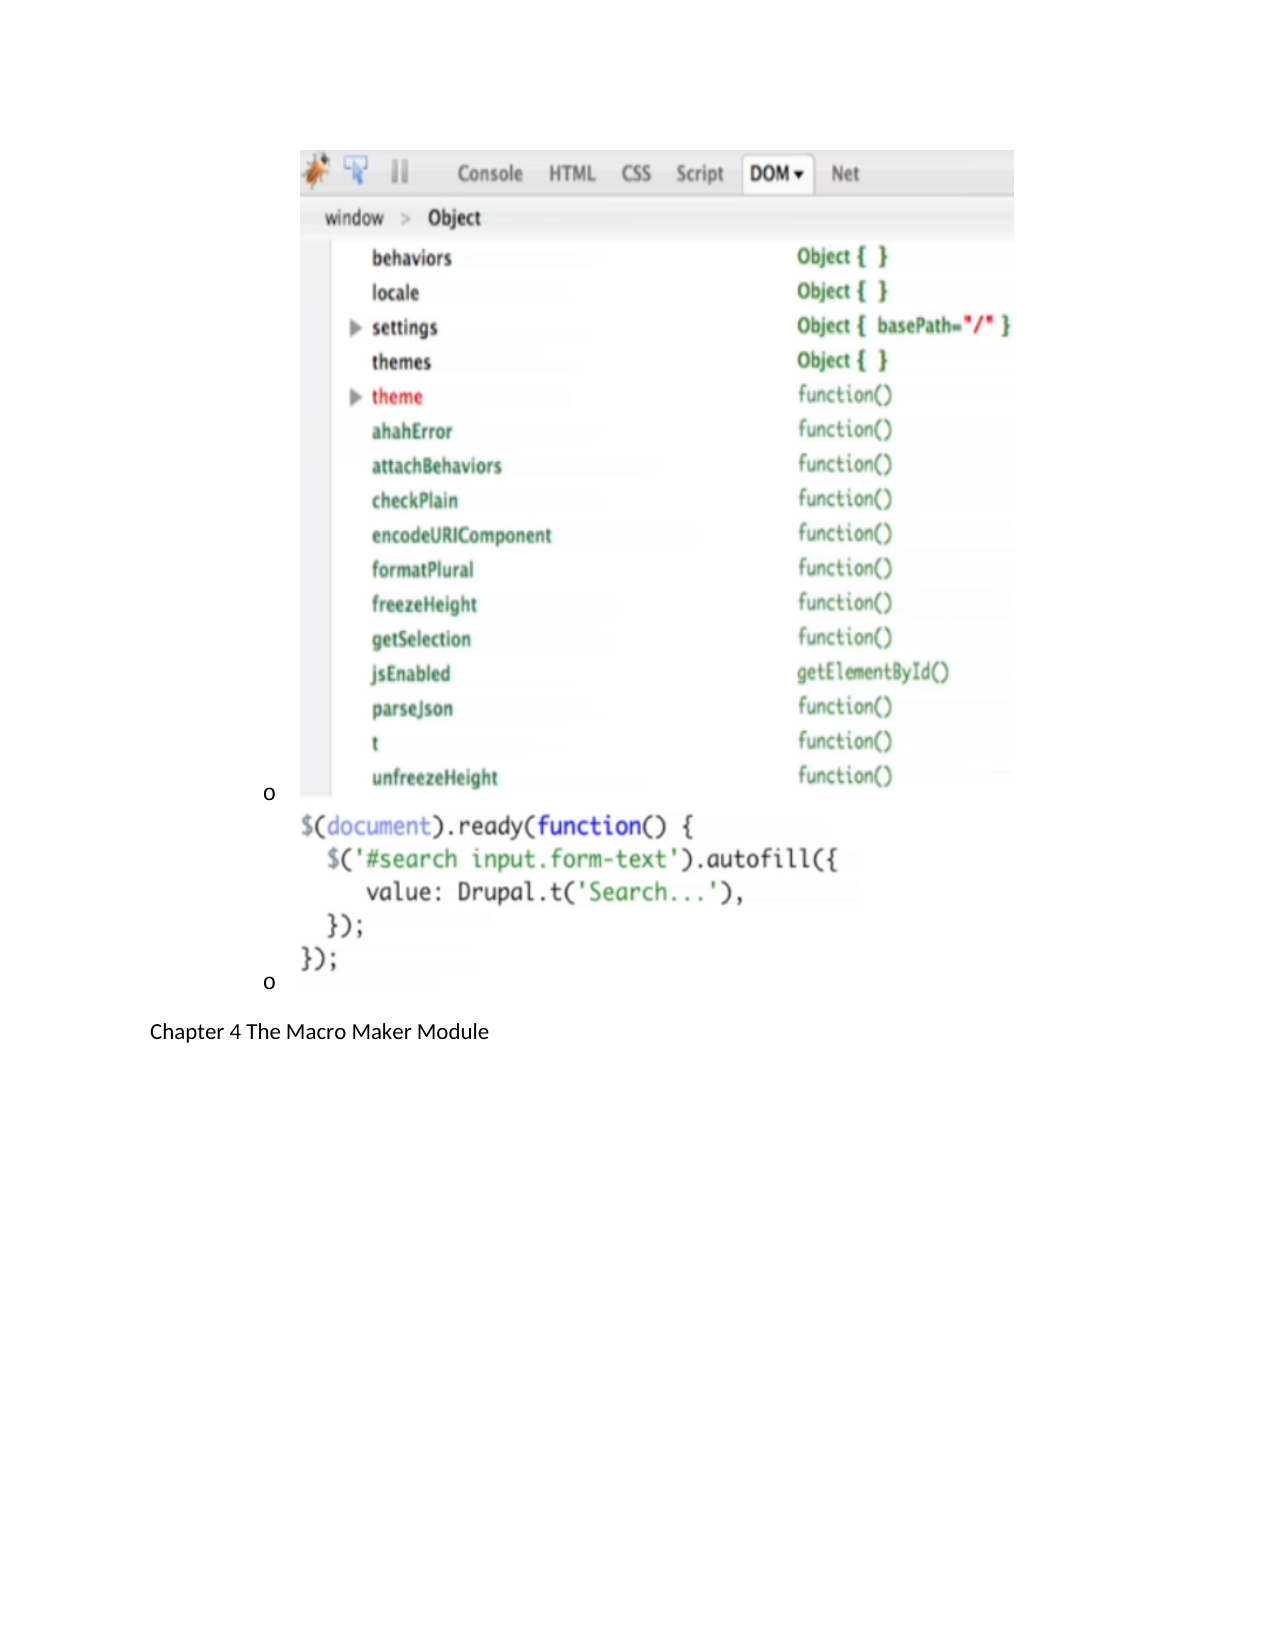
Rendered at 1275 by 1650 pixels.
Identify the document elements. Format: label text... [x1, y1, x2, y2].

picture [300, 150, 1014, 800]
text Chapter 4 The Macro Maker Module [150, 1017, 1125, 1045]
picture [300, 806, 861, 990]
